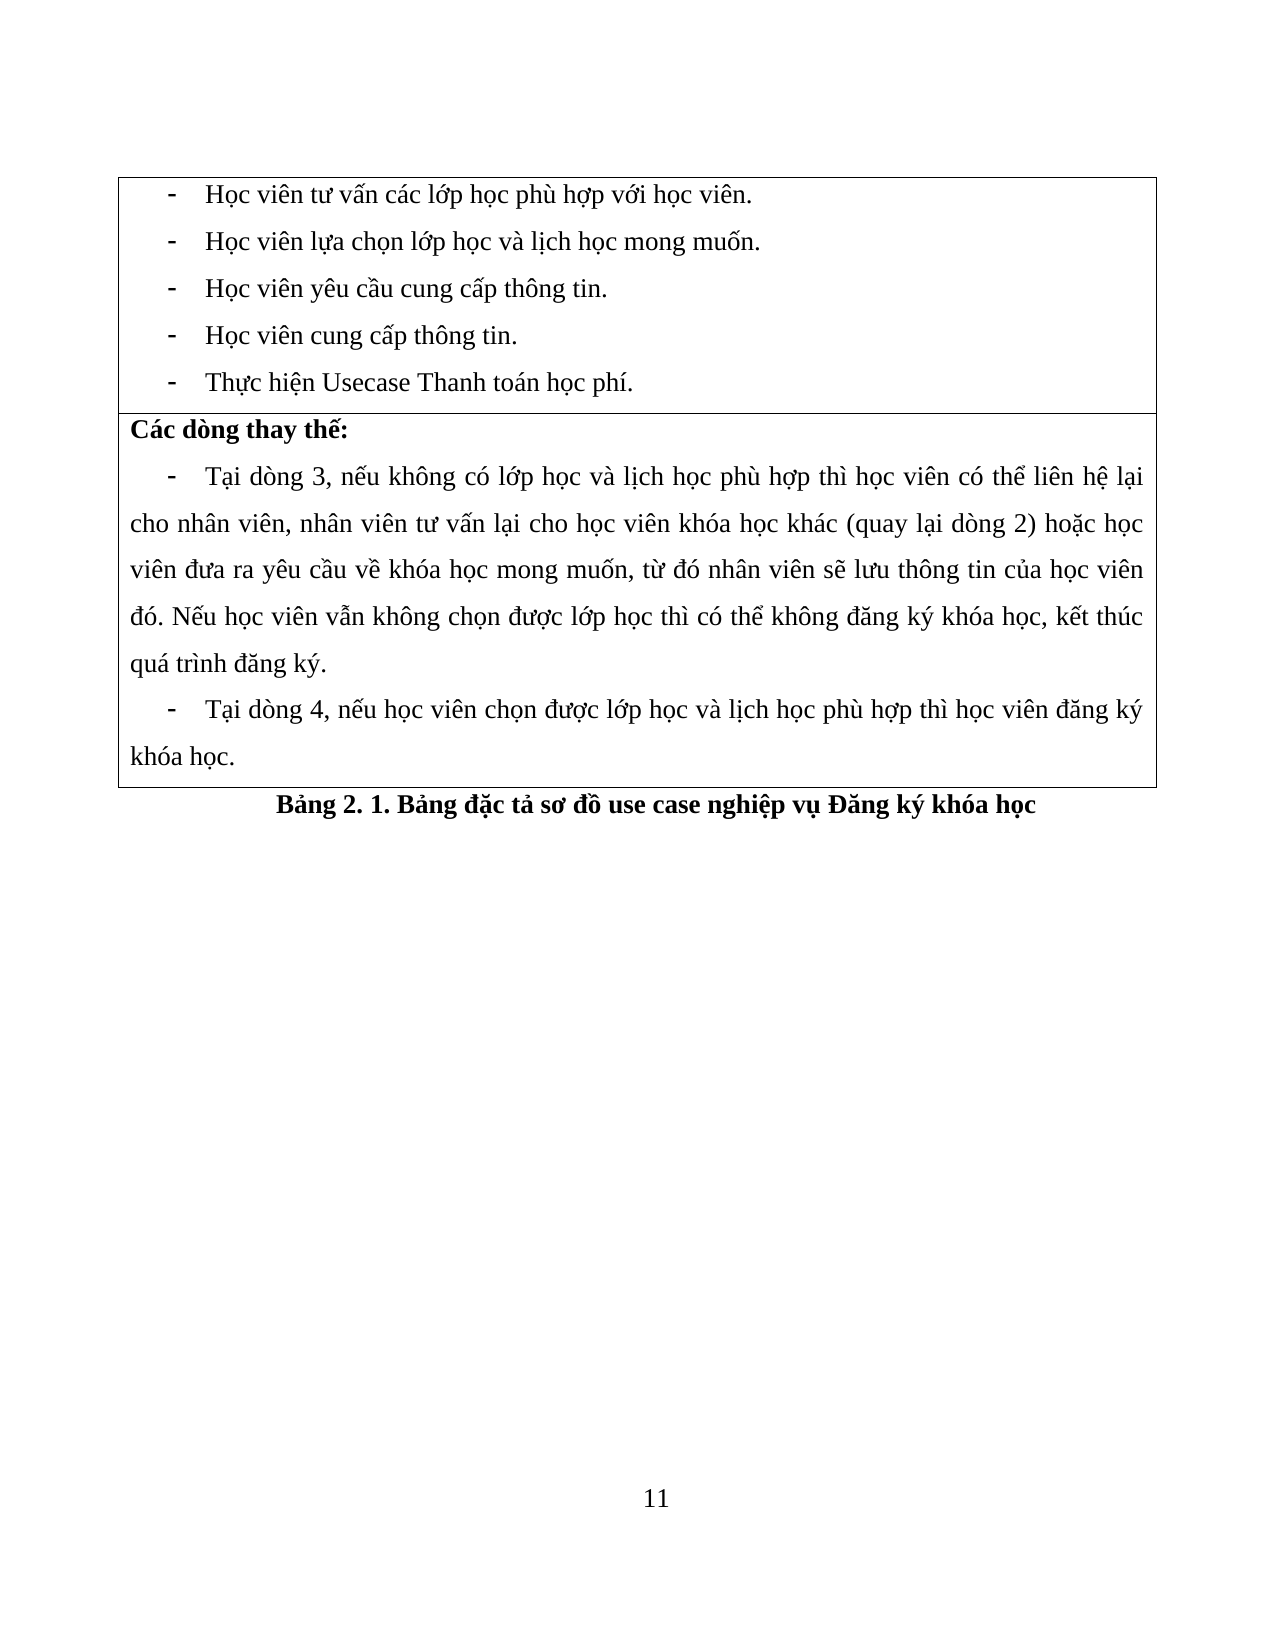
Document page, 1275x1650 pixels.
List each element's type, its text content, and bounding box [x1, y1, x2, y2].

text Bảng 2. 1. Bảng đặc tả sơ đồ use case nghiệp vụ Đăng ký khóa học [118, 788, 1157, 819]
table_cell Các dòng thay thế: Tại dòng 3, nếu không có lớp học và lịch học phù hợp thì học viên có thể liên hệ lại cho nhân viên, nhân viên tư vấn lại cho học viên khóa học khác (quay lại dòng 2) hoặc học viên đưa ra yêu cầu về khóa học mong muốn, từ đó nhân viên sẽ lưu thông tin của học viên đó. Nếu học viên vẫn không chọn được lớp học thì có thể không đăng ký khóa học, kết thúc quá trình đăng ký. Tại dòng 4, nếu học viên chọn được lớp học và lịch học phù hợp thì học viên đăng ký khóa học. [119, 414, 1156, 787]
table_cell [119, 178, 1156, 412]
